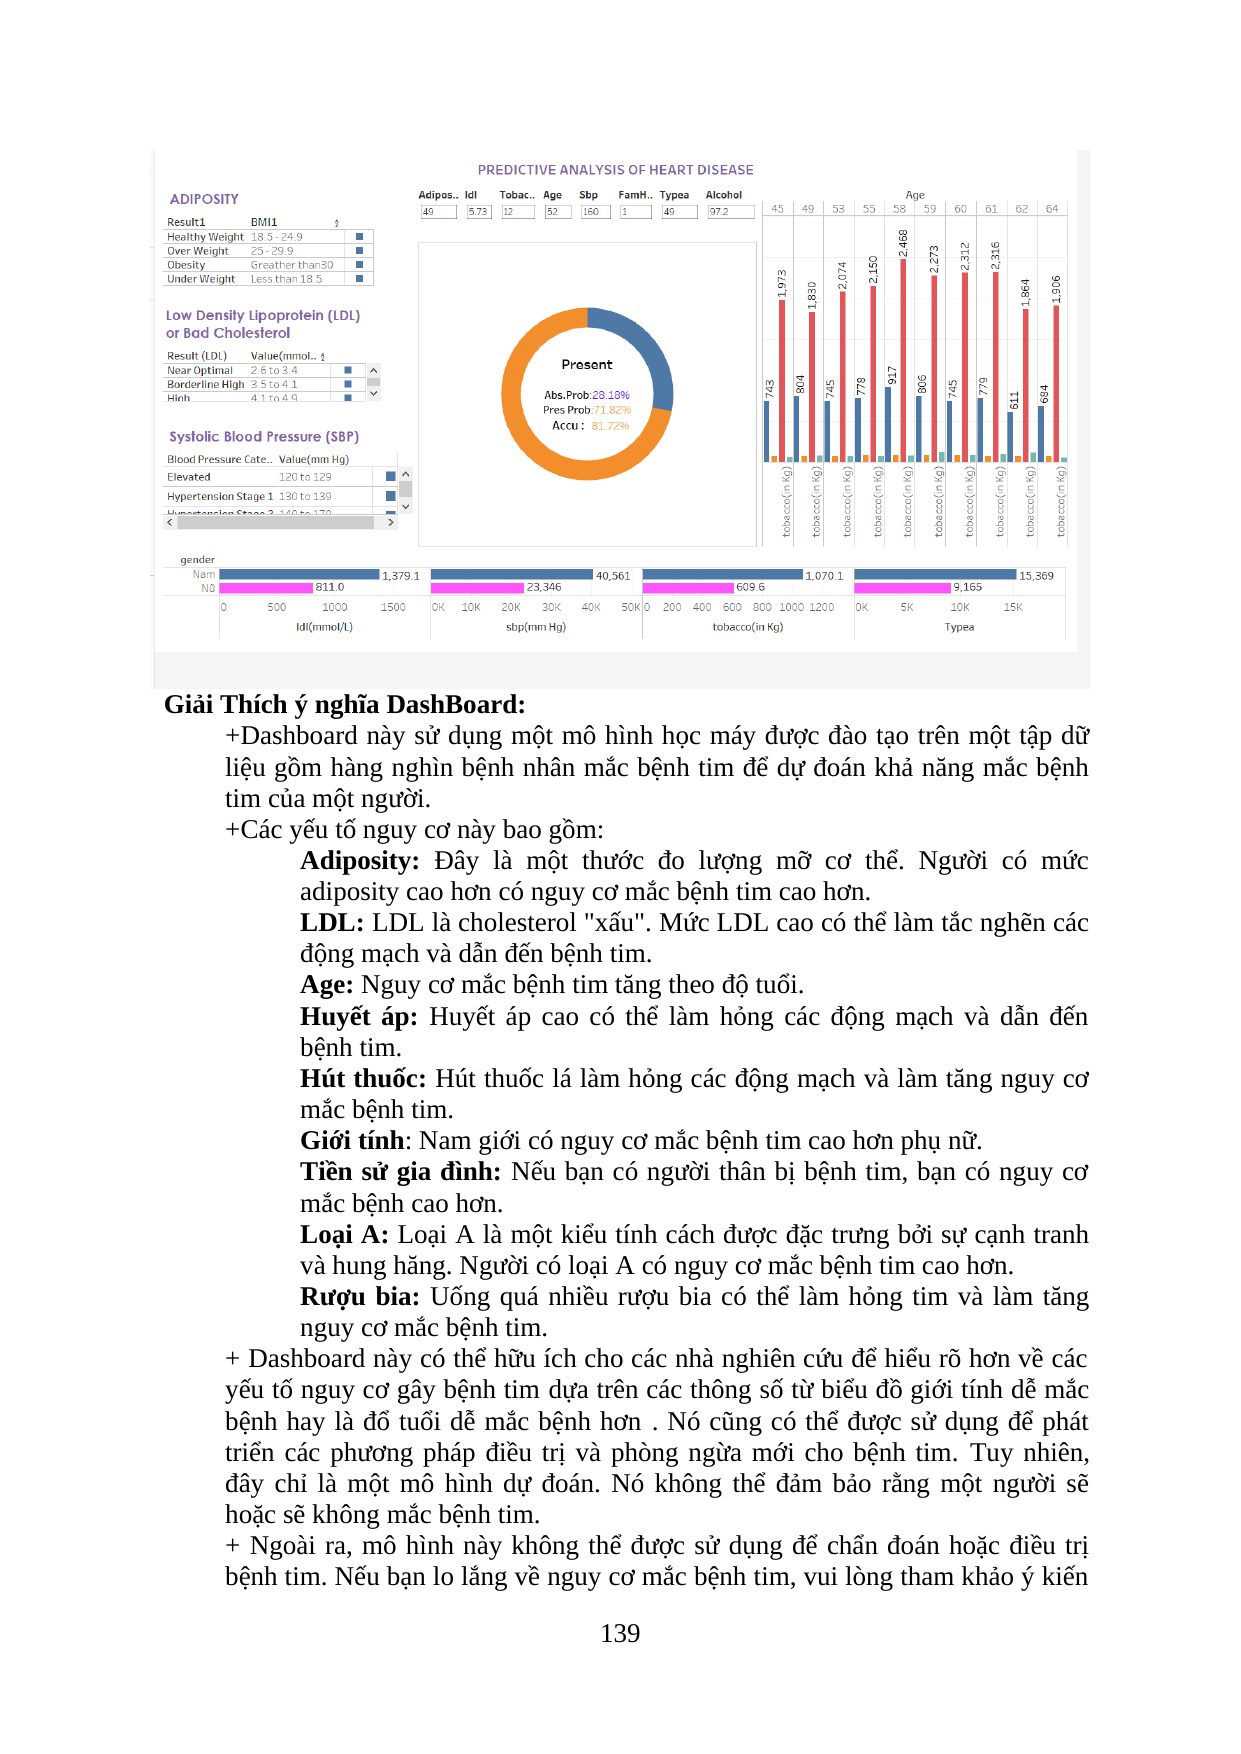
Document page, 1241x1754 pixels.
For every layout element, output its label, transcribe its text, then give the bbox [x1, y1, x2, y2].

text Age: Nguy cơ mắc bệnh tim tăng theo độ tuổi. [300, 969, 1090, 1000]
text Huyết áp: Huyết áp cao có thể làm hỏng các động mạch và dẫn đến bệnh tim. [300, 1000, 1090, 1062]
text Adiposity: Đây là một thước đo lượng mỡ cơ thể. Người có mức adiposity cao hơn có nguy cơ mắc bệnh tim cao hơn. [300, 844, 1090, 906]
text Rượu bia: Uống quá nhiều rượu bia có thể làm hỏng tim và làm tăng nguy cơ mắc bệnh tim. [300, 1280, 1090, 1342]
text + Dashboard này có thể hữu ích cho các nhà nghiên cứu để hiểu rõ hơn về các yếu tố nguy cơ gây bệnh tim dựa trên các thông số từ biểu đồ giới tính dễ mắc bệnh hay là đổ tuổi dễ mắc bệnh hơn . Nó cũng có thể được sử dụng để phát triển các phương pháp điều trị và phòng ngừa mới cho bệnh tim. Tuy nhiên, đây chỉ là một mô hình dự đoán. Nó không thể đảm bảo rằng một người sẽ hoặc sẽ không mắc bệnh tim. [225, 1342, 1090, 1529]
picture [150, 150, 1091, 689]
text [225, 1529, 1090, 1592]
text +Các yếu tố nguy cơ này bao gồm: [225, 813, 1090, 844]
text +Dashboard này sử dụng một mô hình học máy được đào tạo trên một tập dữ liệu gồm hàng nghìn bệnh nhân mắc bệnh tim để dự đoán khả năng mắc bệnh tim của một người. [225, 719, 1090, 813]
text Giải Thích ý nghĩa DashBoard: [150, 689, 1090, 719]
text Hút thuốc: Hút thuốc lá làm hỏng các động mạch và làm tăng nguy cơ mắc bệnh tim. [300, 1062, 1090, 1124]
text Loại A: Loại A là một kiểu tính cách được đặc trưng bởi sự cạnh tranh và hung hăng. Người có loại A có nguy cơ mắc bệnh tim cao hơn. [300, 1218, 1090, 1280]
text Giới tính: Nam giới có nguy cơ mắc bệnh tim cao hơn phụ nữ. [300, 1124, 1090, 1156]
text LDL: LDL là cholesterol "xấu". Mức LDL cao có thể làm tắc nghẽn các động mạch và dẫn đến bệnh tim. [300, 906, 1090, 969]
text Tiền sử gia đình: Nếu bạn có người thân bị bệnh tim, bạn có nguy cơ mắc bệnh cao hơn. [300, 1156, 1090, 1218]
